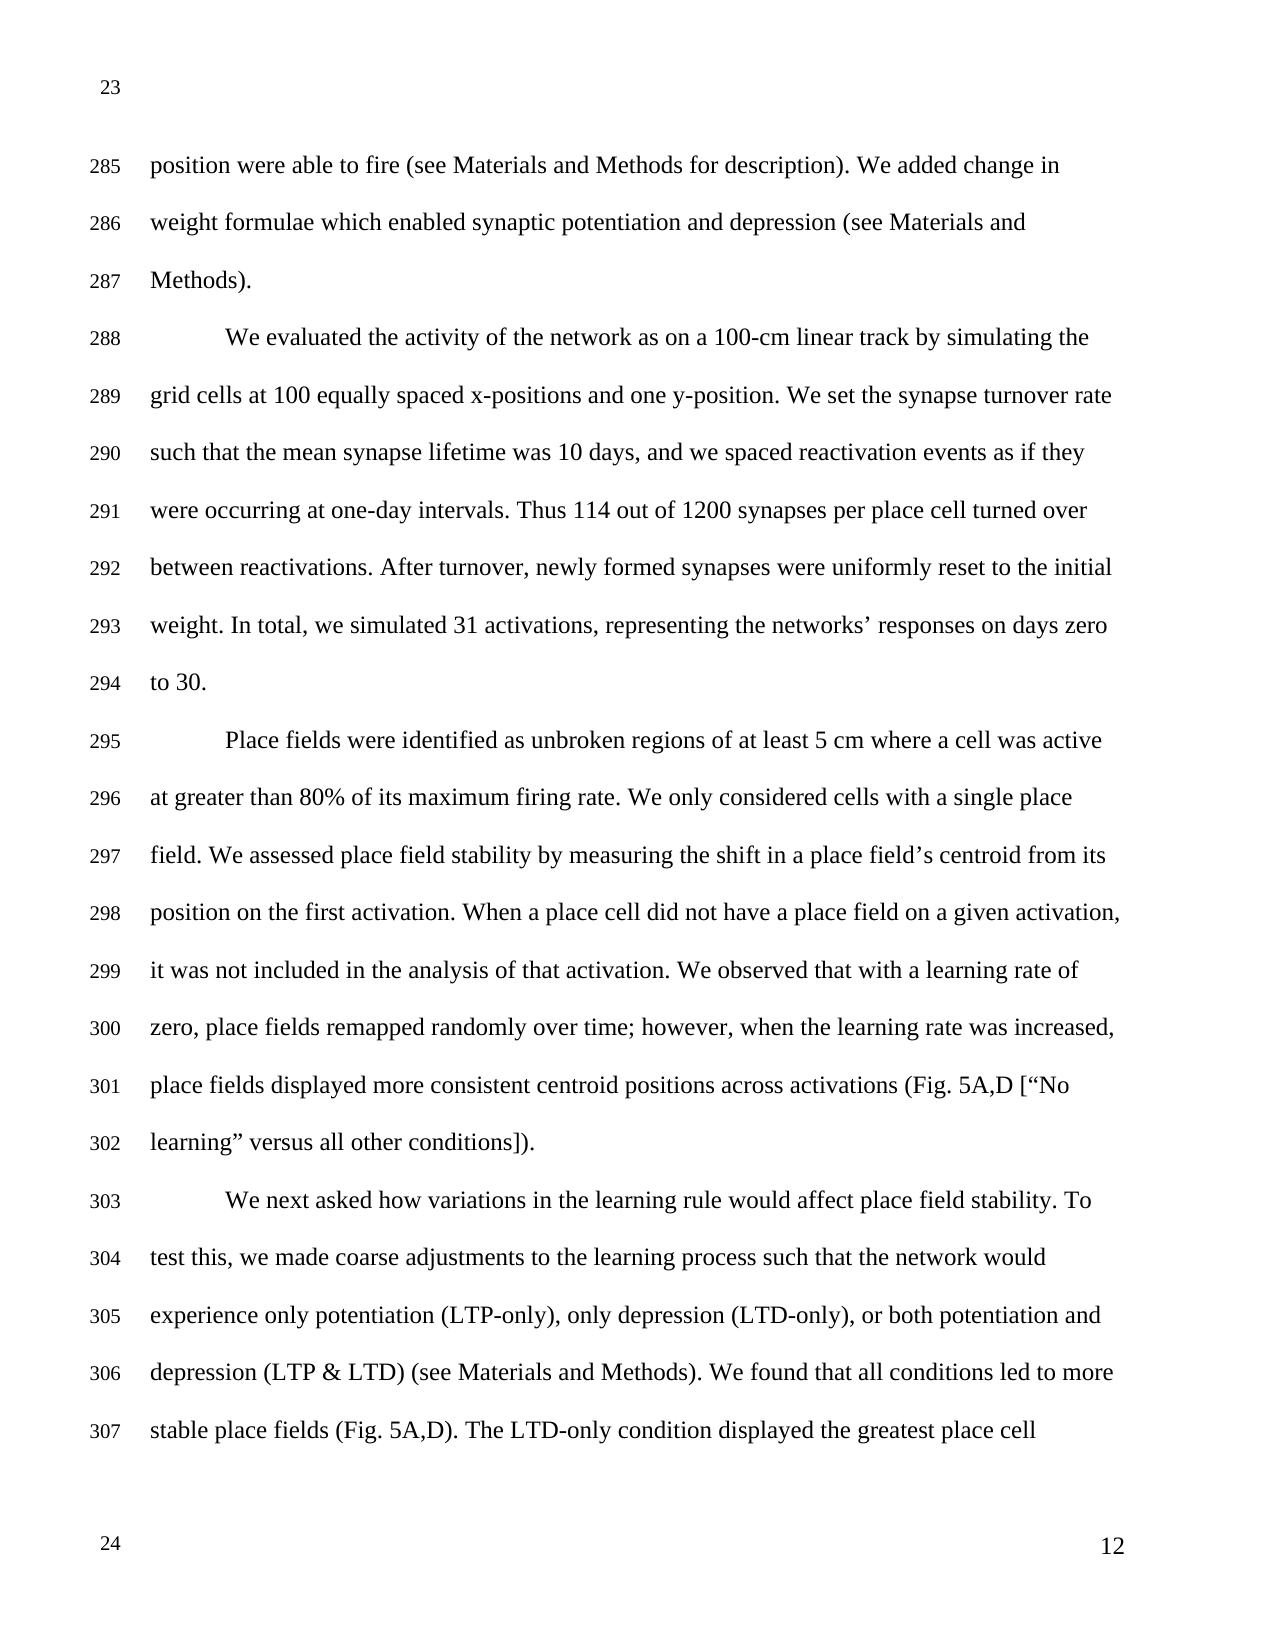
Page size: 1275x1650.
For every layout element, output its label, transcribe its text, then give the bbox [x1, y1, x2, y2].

text We evaluated the activity of the network as on a 100-cm linear track by simulating the grid cells at 100 equally spaced x-positions and one y-position. We set the synapse turnover rate such that the mean synapse lifetime was 10 days, and we spaced reactivation events as if they were occurring at one-day intervals. Thus 114 out of 1200 synapses per place cell turned over between reactivations. After turnover, newly formed synapses were uniformly reset to the initial weight. In total, we simulated 31 activations, representing the networks’ responses on days zero to 30. [150, 322, 1125, 696]
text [150, 150, 1125, 294]
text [150, 1185, 1125, 1444]
text Place fields were identified as unbroken regions of at least 5 cm where a cell was active at greater than 80% of its maximum firing rate. We only considered cells with a single place field. We assessed place field stability by measuring the shift in a place field’s centroid from its position on the first activation. When a place cell did not have a place field on a given activation, it was not included in the analysis of that activation. We observed that with a learning rate of zero, place fields remapped randomly over time; however, when the learning rate was increased, place fields displayed more consistent centroid positions across activations (Fig. 5A,D [“No learning” versus all other conditions]). [150, 725, 1125, 1156]
